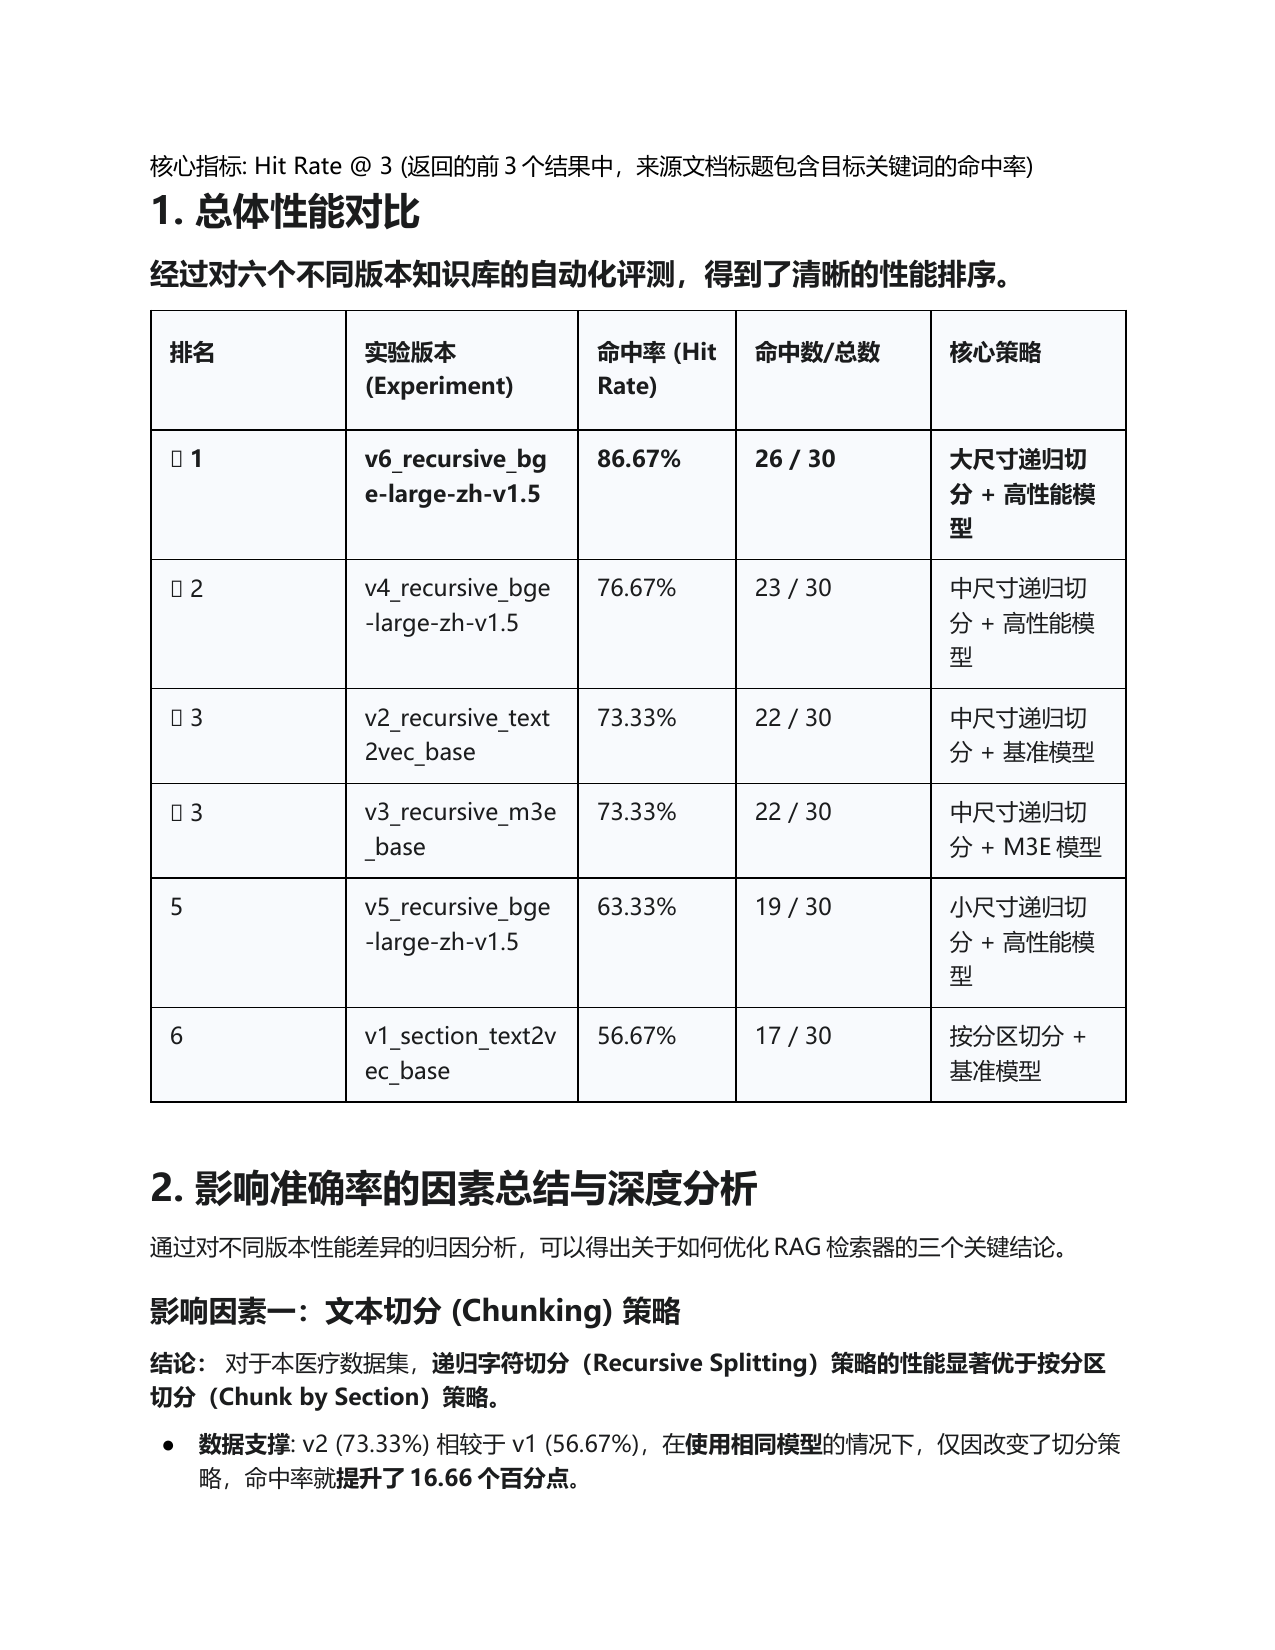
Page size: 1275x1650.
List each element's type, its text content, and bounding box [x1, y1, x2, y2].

text 核心指标: Hit Rate @ 3 (返回的前3个结果中，来源文档标题包含目标关键词的命中率) [150, 150, 1125, 180]
table_cell 中尺寸递归切分 + 高性能模型 [932, 560, 1125, 688]
table_cell 76.67% [579, 560, 735, 688]
table_cell 中尺寸递归切分 + M3E模型 [932, 784, 1125, 877]
table_cell 大尺寸递归切分 + 高性能模型 [932, 431, 1125, 558]
table_cell 按分区切分 + 基准模型 [932, 1008, 1125, 1101]
subtitle 1. 总体性能对比 [150, 184, 1125, 234]
text 结论： 对于本医疗数据集，递归字符切分（Recursive Splitting）策略的性能显著优于按分区切分（Chunk by Section）策略。 [150, 1347, 1125, 1411]
table_header 命中率 (Hit Rate) [579, 311, 735, 429]
table_cell 19 / 30 [737, 879, 930, 1006]
table_header 实验版本 (Experiment) [347, 311, 577, 429]
table_header 核心策略 [932, 311, 1125, 429]
table_cell 🥈 2 [152, 560, 345, 688]
table_cell 中尺寸递归切分 + 基准模型 [932, 689, 1125, 782]
table_cell v2_recursive_text2vec_base [347, 689, 577, 782]
table_cell 26 / 30 [737, 431, 930, 558]
table_cell v4_recursive_bge-large-zh-v1.5 [347, 560, 577, 688]
table_cell v3_recursive_m3e_base [347, 784, 577, 877]
table_cell v5_recursive_bge-large-zh-v1.5 [347, 879, 577, 1006]
table_cell 17 / 30 [737, 1008, 930, 1101]
subtitle 2. 影响准确率的因素总结与深度分析 [150, 1162, 1125, 1212]
table_cell 🥉 3 [152, 784, 345, 877]
subtitle 影响因素一：文本切分 (Chunking) 策略 [150, 1290, 1125, 1329]
table_cell 23 / 30 [737, 560, 930, 688]
table_cell 22 / 30 [737, 689, 930, 782]
table_cell 小尺寸递归切分 + 高性能模型 [932, 879, 1125, 1006]
table_cell 56.67% [579, 1008, 735, 1101]
table_cell 6 [152, 1008, 345, 1101]
table_cell 22 / 30 [737, 784, 930, 877]
table_cell 5 [152, 879, 345, 1006]
table_cell v1_section_text2vec_base [347, 1008, 577, 1101]
table_cell 63.33% [579, 879, 735, 1006]
table_header 命中数/总数 [737, 311, 930, 429]
table_cell 🥉 3 [152, 689, 345, 782]
subtitle 经过对六个不同版本知识库的自动化评测，得到了清晰的性能排序。 [150, 253, 1125, 292]
table_cell 🥇 1 [152, 431, 345, 558]
table_cell 73.33% [579, 784, 735, 877]
table_header 排名 [152, 311, 345, 429]
text 通过对不同版本性能差异的归因分析，可以得出关于如何优化RAG检索器的三个关键结论。 [150, 1231, 1125, 1261]
table_cell v6_recursive_bge-large-zh-v1.5 [347, 431, 577, 558]
table_cell 73.33% [579, 689, 735, 782]
table_cell 86.67% [579, 431, 735, 558]
list 数据支撑: v2 (73.33%) 相较于 v1 (56.67%)，在使用相同模型的情况下，仅因改变了切分策略，命中率就提升了16.66个百分点。 [161, 1428, 1125, 1493]
